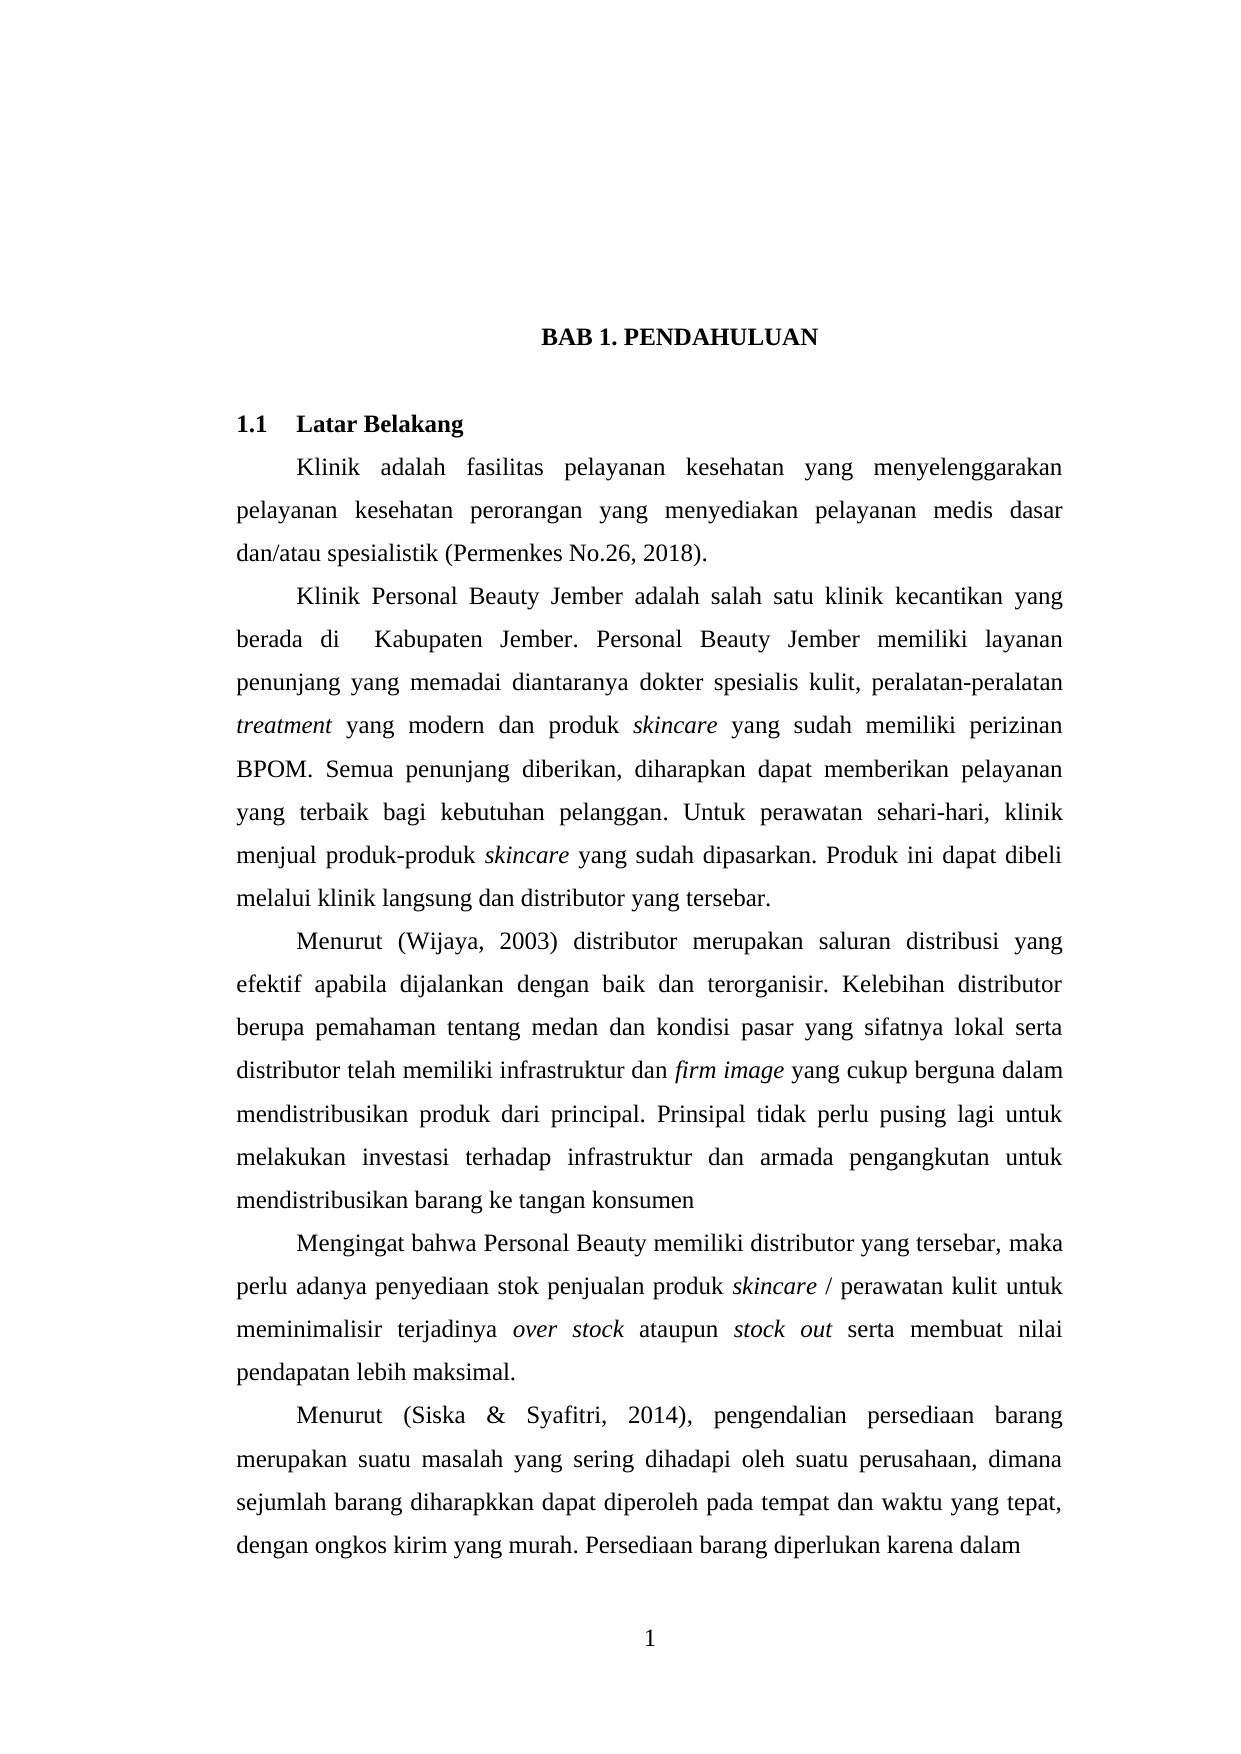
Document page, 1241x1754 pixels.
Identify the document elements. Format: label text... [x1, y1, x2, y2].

subtitle BAB 1. PENDAHULUAN [236, 322, 1063, 351]
text Mengingat bahwa Personal Beauty memiliki distributor yang tersebar, maka perlu adanya penyediaan stok penjualan produk skincare / perawatan kulit untuk meminimalisir terjadinya over stock ataupun stock out serta membuat nilai pendapatan lebih maksimal. [236, 1228, 1063, 1386]
text Menurut (Siska & Syafitri, 2014), pengendalian persediaan barang merupakan suatu masalah yang sering dihadapi oleh suatu perusahaan, dimana sejumlah barang diharapkkan dapat diperoleh pada tempat dan waktu yang tepat, dengan ongkos kirim yang murah. Persediaan barang diperlukan karena dalam [236, 1401, 1063, 1559]
subtitle Latar Belakang [236, 409, 1063, 437]
text Menurut (Wijaya, 2003) distributor merupakan saluran distribusi yang efektif apabila dijalankan dengan baik dan terorganisir. Kelebihan distributor berupa pemahaman tentang medan dan kondisi pasar yang sifatnya lokal serta distributor telah memiliki infrastruktur dan firm image yang cukup berguna dalam mendistribusikan produk dari principal. Prinsipal tidak perlu pusing lagi untuk melakukan investasi terhadap infrastruktur dan armada pengangkutan untuk mendistribusikan barang ke tangan konsumen [236, 926, 1063, 1214]
text Klinik adalah fasilitas pelayanan kesehatan yang menyelenggarakan pelayanan kesehatan perorangan yang menyediakan pelayanan medis dasar dan/atau spesialistik (Permenkes No.26, 2018). [236, 452, 1063, 567]
text Klinik Personal Beauty Jember adalah salah satu klinik kecantikan yang berada di Kabupaten Jember. Personal Beauty Jember memiliki layanan penunjang yang memadai diantaranya dokter spesialis kulit, peralatan-peralatan treatment yang modern dan produk skincare yang sudah memiliki perizinan BPOM. Semua penunjang diberikan, diharapkan dapat memberikan pelayanan yang terbaik bagi kebutuhan pelanggan. Untuk perawatan sehari-hari, klinik menjual produk-produk skincare yang sudah dipasarkan. Produk ini dapat dibeli melalui klinik langsung dan distributor yang tersebar. [236, 581, 1063, 912]
